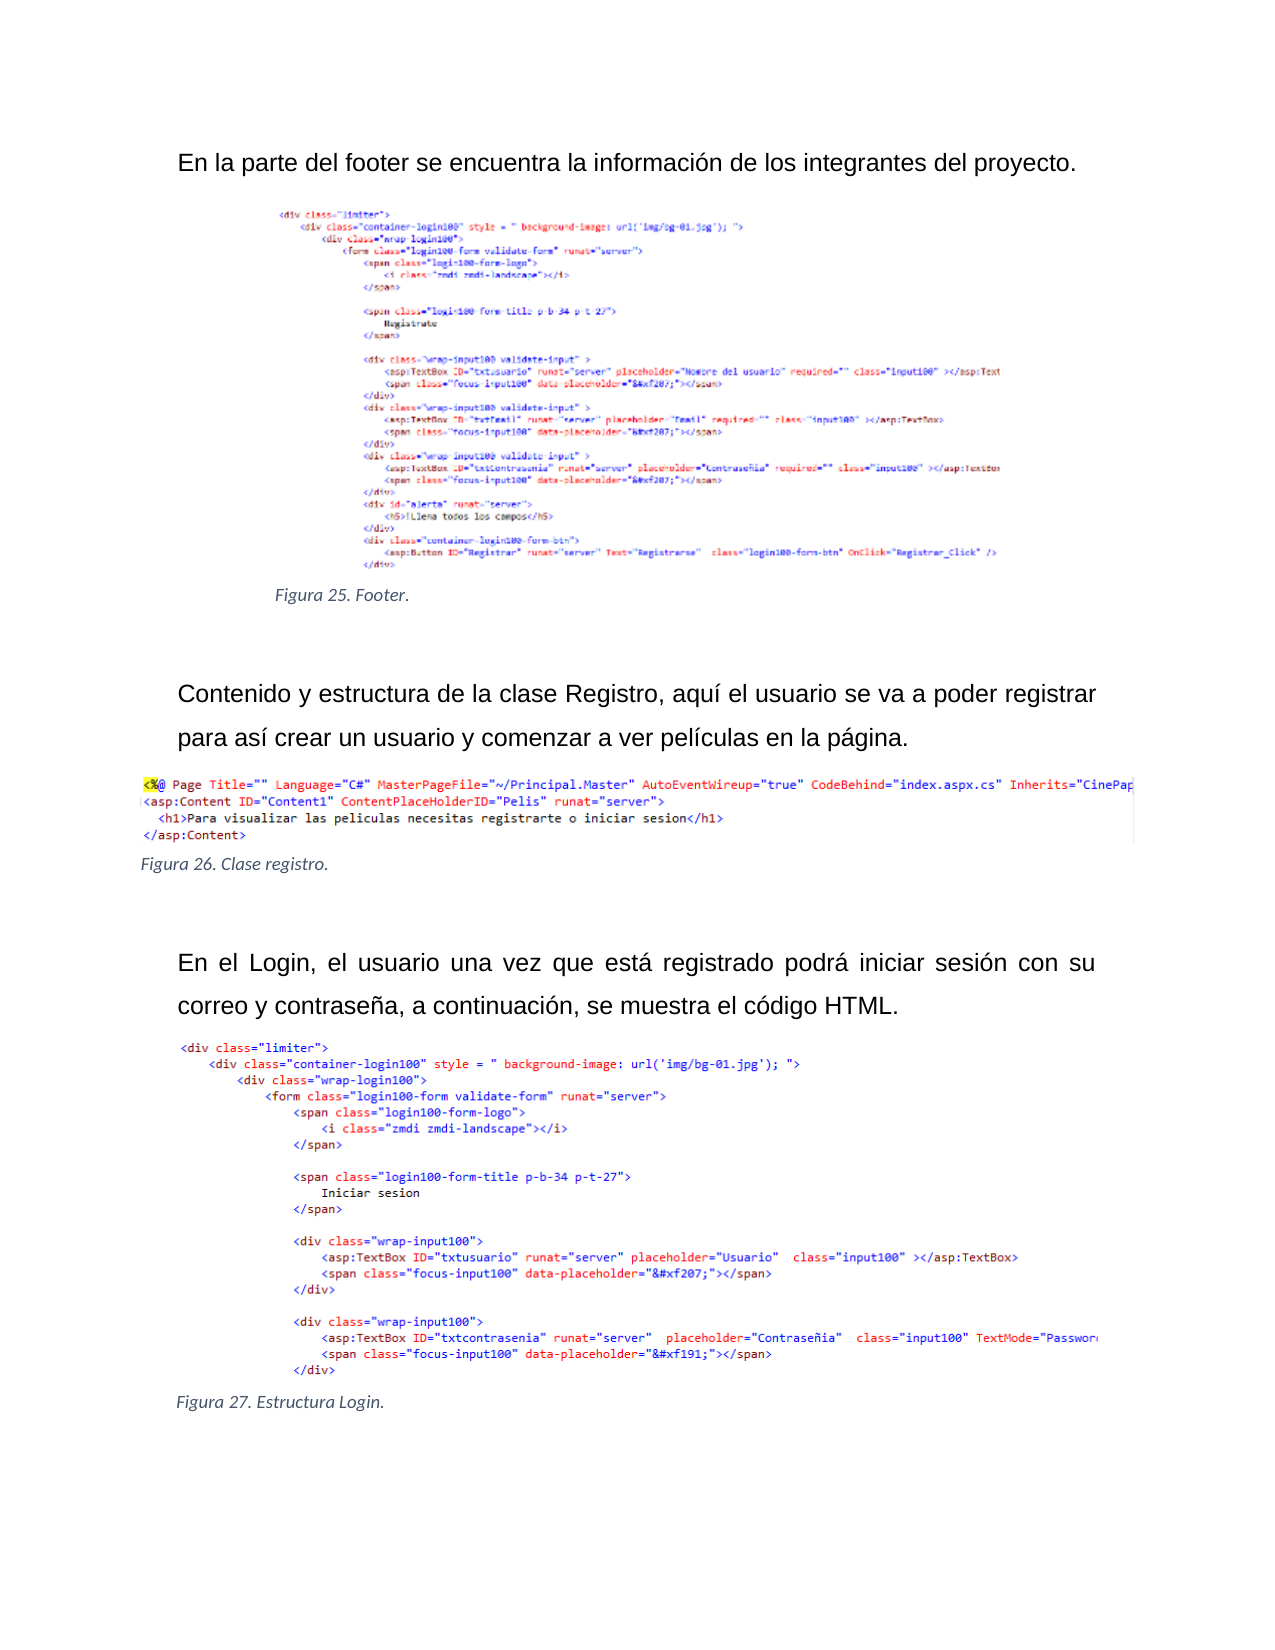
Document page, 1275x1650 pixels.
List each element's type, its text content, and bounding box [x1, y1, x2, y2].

text Contenido y estructura de la clase Registro, aquí el usuario se va a poder registrar para así crear un usuario y comenzar a ver películas en la página. [177, 679, 1098, 751]
picture [275, 205, 1000, 575]
text En la parte del footer se encuentra la información de los integrantes del proyecto. [177, 148, 1098, 176]
picture [140, 777, 1135, 843]
text En el Login, el usuario una vez que está registrado podrá iniciar sesión con su correo y contraseña, a continuación, se muestra el código HTML. [177, 948, 1098, 1020]
picture [177, 1036, 1098, 1381]
